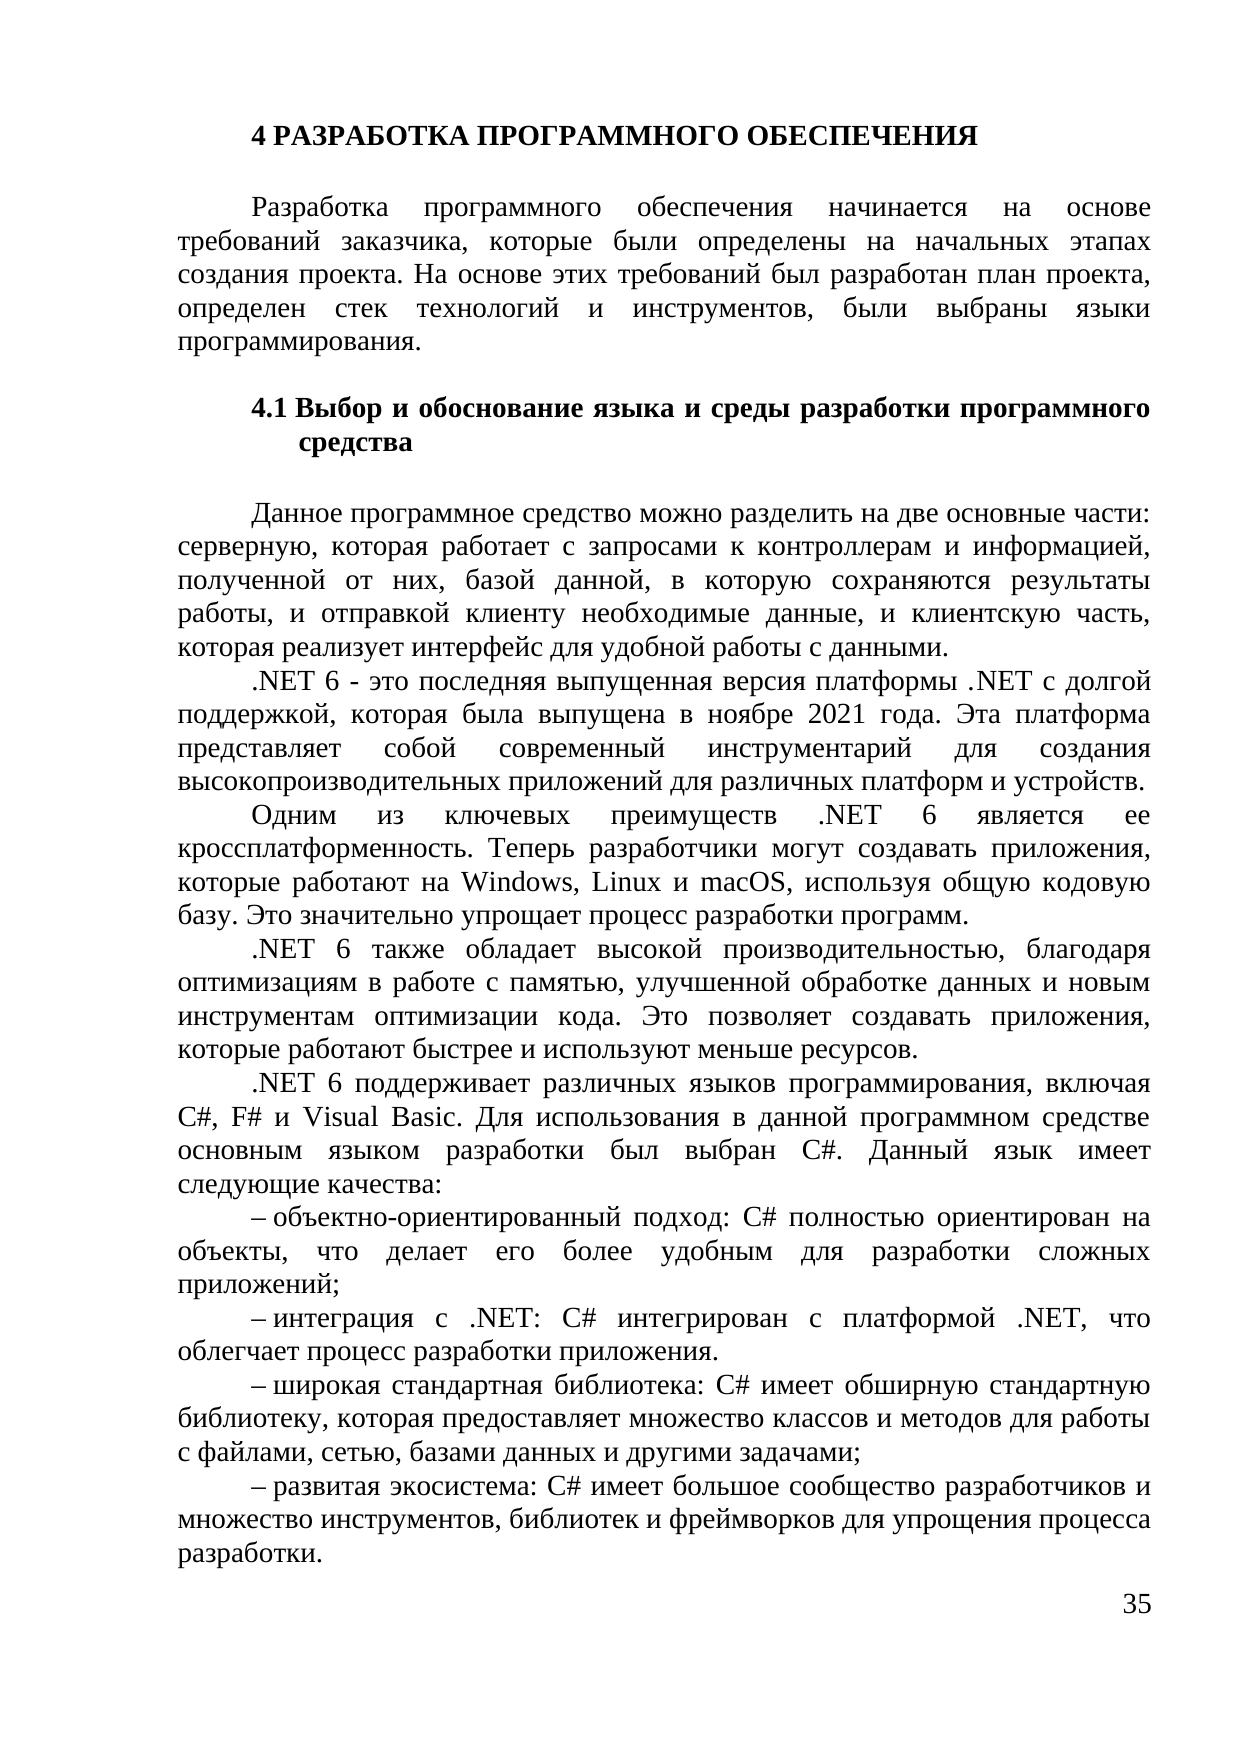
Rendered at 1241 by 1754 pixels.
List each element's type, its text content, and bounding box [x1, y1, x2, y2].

text Разработка программного обеспечения начинается на основе требований заказчика, которые были определены на начальных этапах создания проекта. На основе этих требований был разработан план проекта, определен стек технологий и инструментов, были выбраны языки программирования. [177, 189, 1152, 357]
text Одним из ключевых преимуществ .NET 6 является ее кроссплатформенность. Теперь разработчики могут создавать приложения, которые работают на Windows, Linux и macOS, используя общую кодовую базу. Это значительно упрощает процесс разработки программ. [177, 797, 1152, 931]
text Данное программное средство можно разделить на две основные части: серверную, которая работает с запросами к контроллерам и информацией, полученной от них, базой данной, в которую сохраняются результаты работы, и отправкой клиенту необходимые данные, и клиентскую часть, которая реализует интерфейс для удобной работы с данными. [177, 495, 1152, 663]
text объектно-ориентированный подход: C# полностью ориентирован на объекты, что делает его более удобным для разработки сложных приложений; [177, 1199, 1152, 1300]
text .NET 6 также обладает высокой производительностью, благодаря оптимизациям в работе с памятью, улучшенной обработке данных и новым инструментам оптимизации кода. Это позволяет создавать приложения, которые работают быстрее и используют меньше ресурсов. [177, 931, 1152, 1065]
subtitle Выбор и обоснование языка и среды разработки программного средства [251, 390, 1152, 457]
subtitle разработка программного обеспечения [251, 118, 1152, 152]
text .NET 6 поддерживает различных языков программирования, включая C#, F# и Visual Basic. Для использования в данной программном средстве основным языком разработки был выбран С#. Данный язык имеет следующие качества: [177, 1065, 1152, 1199]
text интеграция с .NET: C# интегрирован с платформой .NET, что облегчает процесс разработки приложения. [177, 1300, 1152, 1367]
text .NET 6 - это последняя выпущенная версия платформы .NET с долгой поддержкой, которая была выпущена в ноябре 2021 года. Эта платформа представляет собой современный инструментарий для создания высокопроизводительных приложений для различных платформ и устройств. [177, 663, 1152, 797]
text развитая экосистема: C# имеет большое сообщество разработчиков и множество инструментов, библиотек и фреймворков для упрощения процесса разработки. [177, 1468, 1152, 1568]
text широкая стандартная библиотека: C# имеет обширную стандартную библиотеку, которая предоставляет множество классов и методов для работы с файлами, сетью, базами данных и другими задачами; [177, 1367, 1152, 1468]
